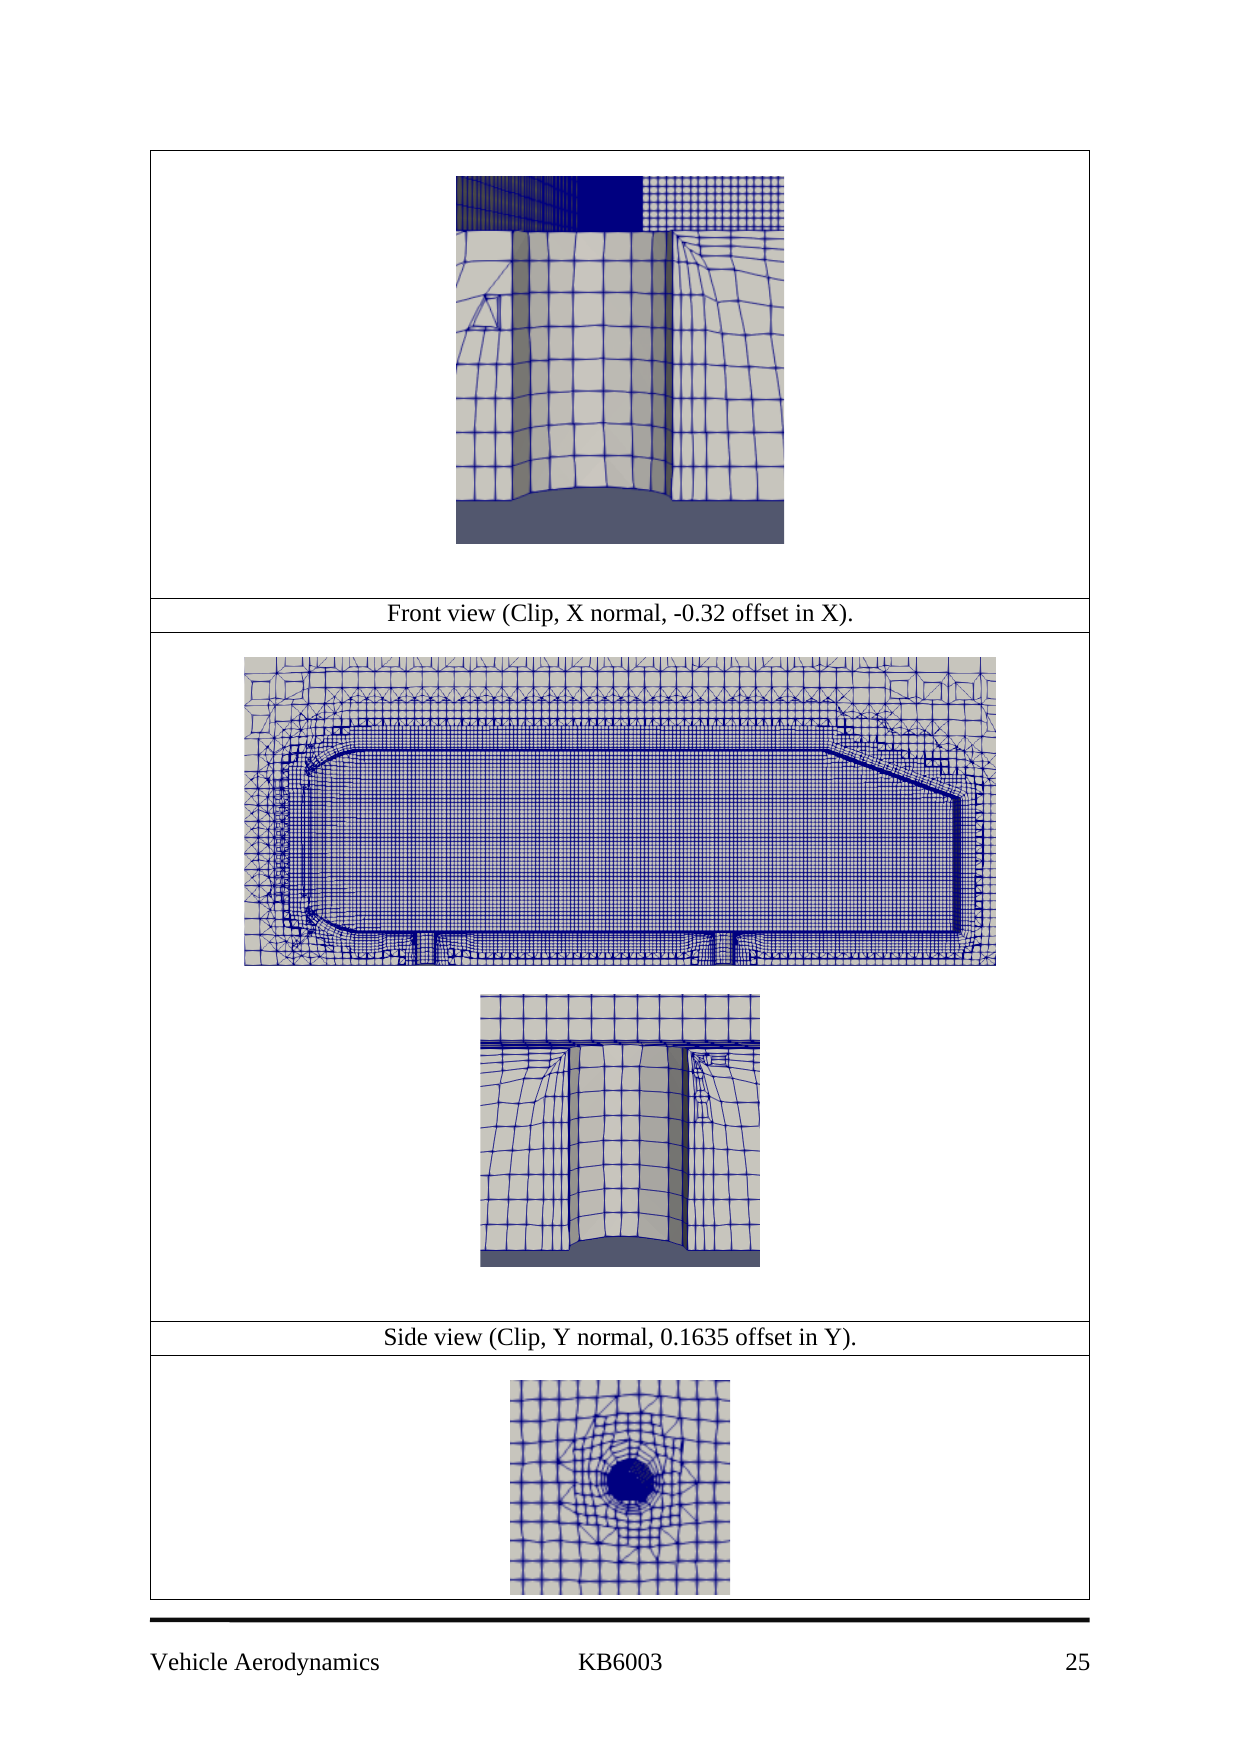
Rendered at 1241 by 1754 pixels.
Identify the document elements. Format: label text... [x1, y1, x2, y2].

table_cell [151, 633, 1089, 1321]
picture [244, 657, 996, 966]
table_cell [151, 1356, 1089, 1599]
picture [456, 176, 785, 544]
picture [480, 994, 760, 1267]
table_cell Side view (Clip, Y normal, 0.1635 offset in Y). [151, 1322, 1089, 1355]
picture [510, 1380, 731, 1595]
table_cell [151, 151, 1089, 597]
table_cell Front view (Clip, X normal, -0.32 offset in X). [151, 599, 1089, 632]
